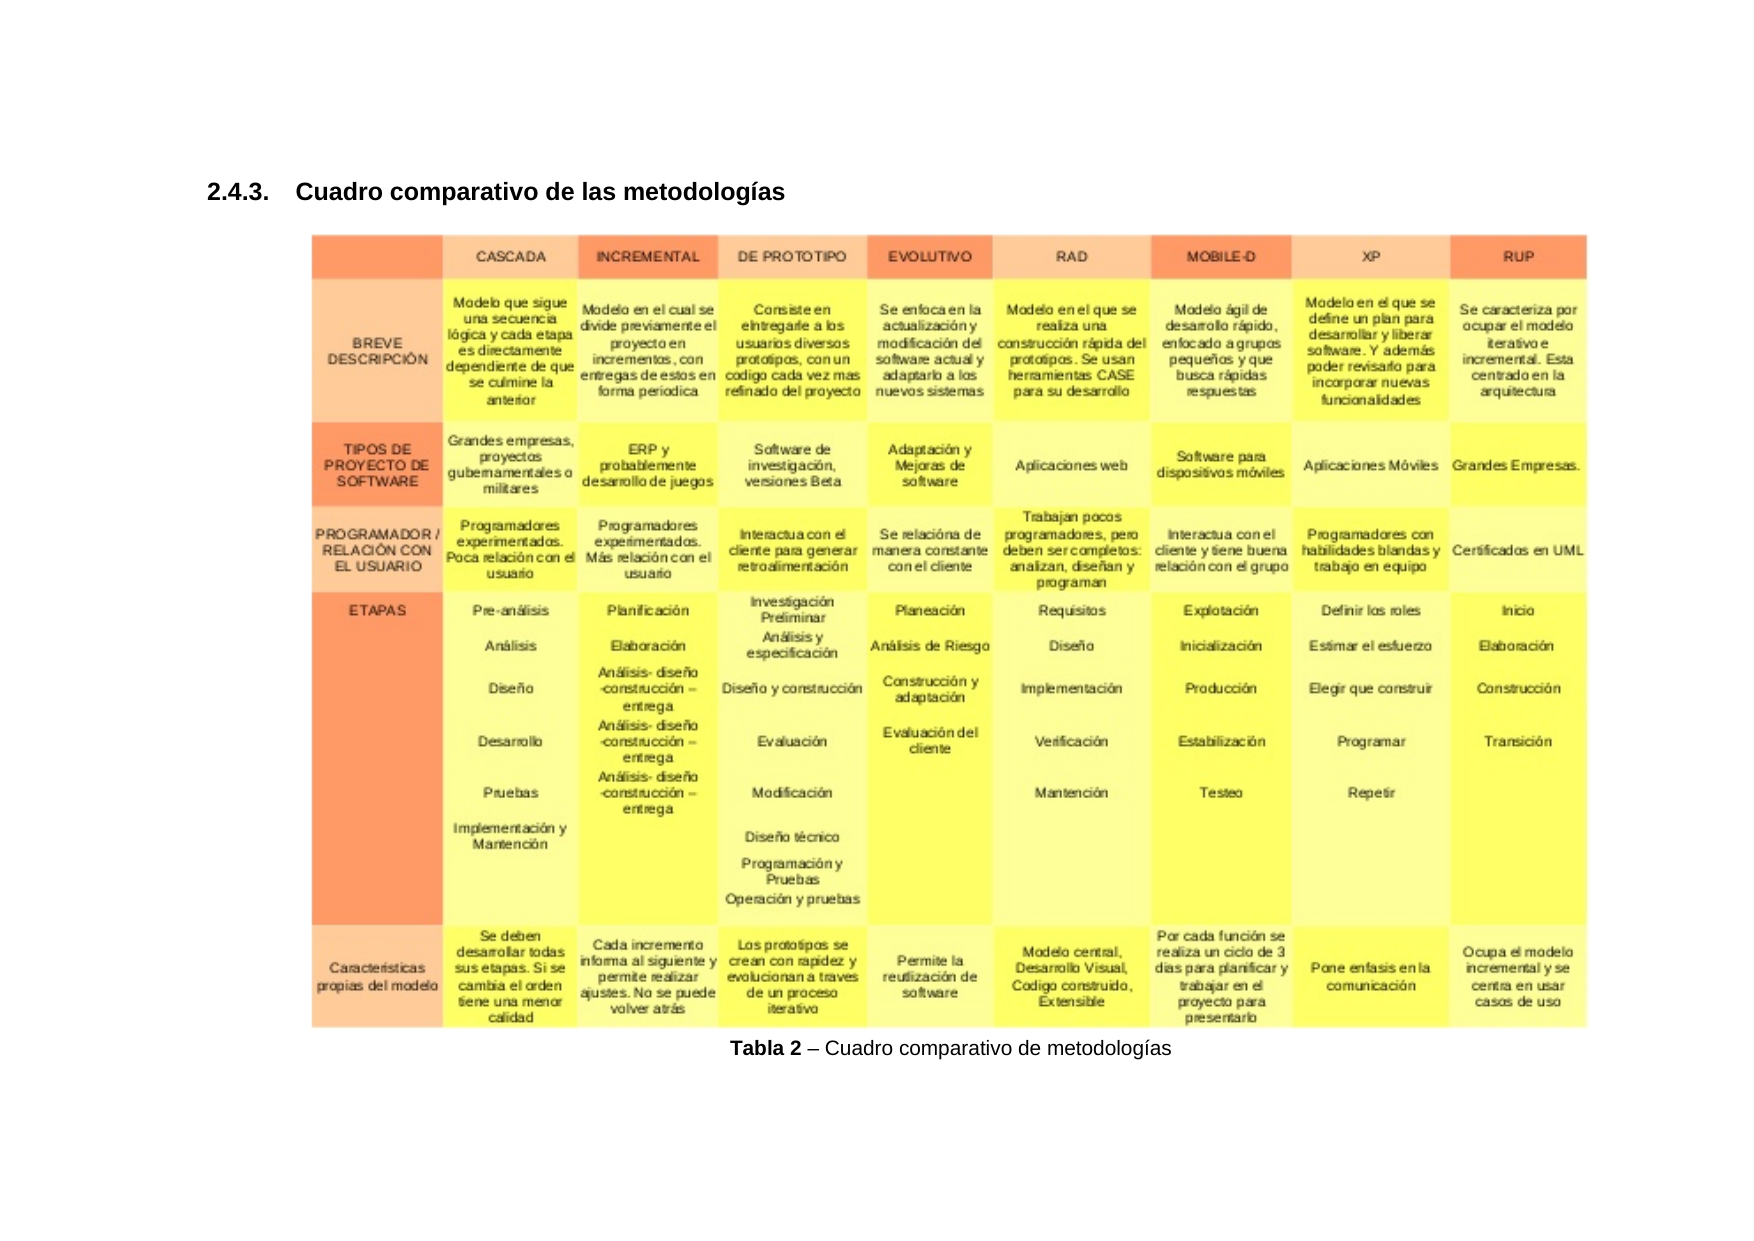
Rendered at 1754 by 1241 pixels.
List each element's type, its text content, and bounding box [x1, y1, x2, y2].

list Cuadro comparativo de las metodologías [207, 177, 1606, 206]
picture [311, 234, 1591, 1032]
list Tabla 2 – Cuadro comparativo de metodologías [295, 1035, 1606, 1059]
